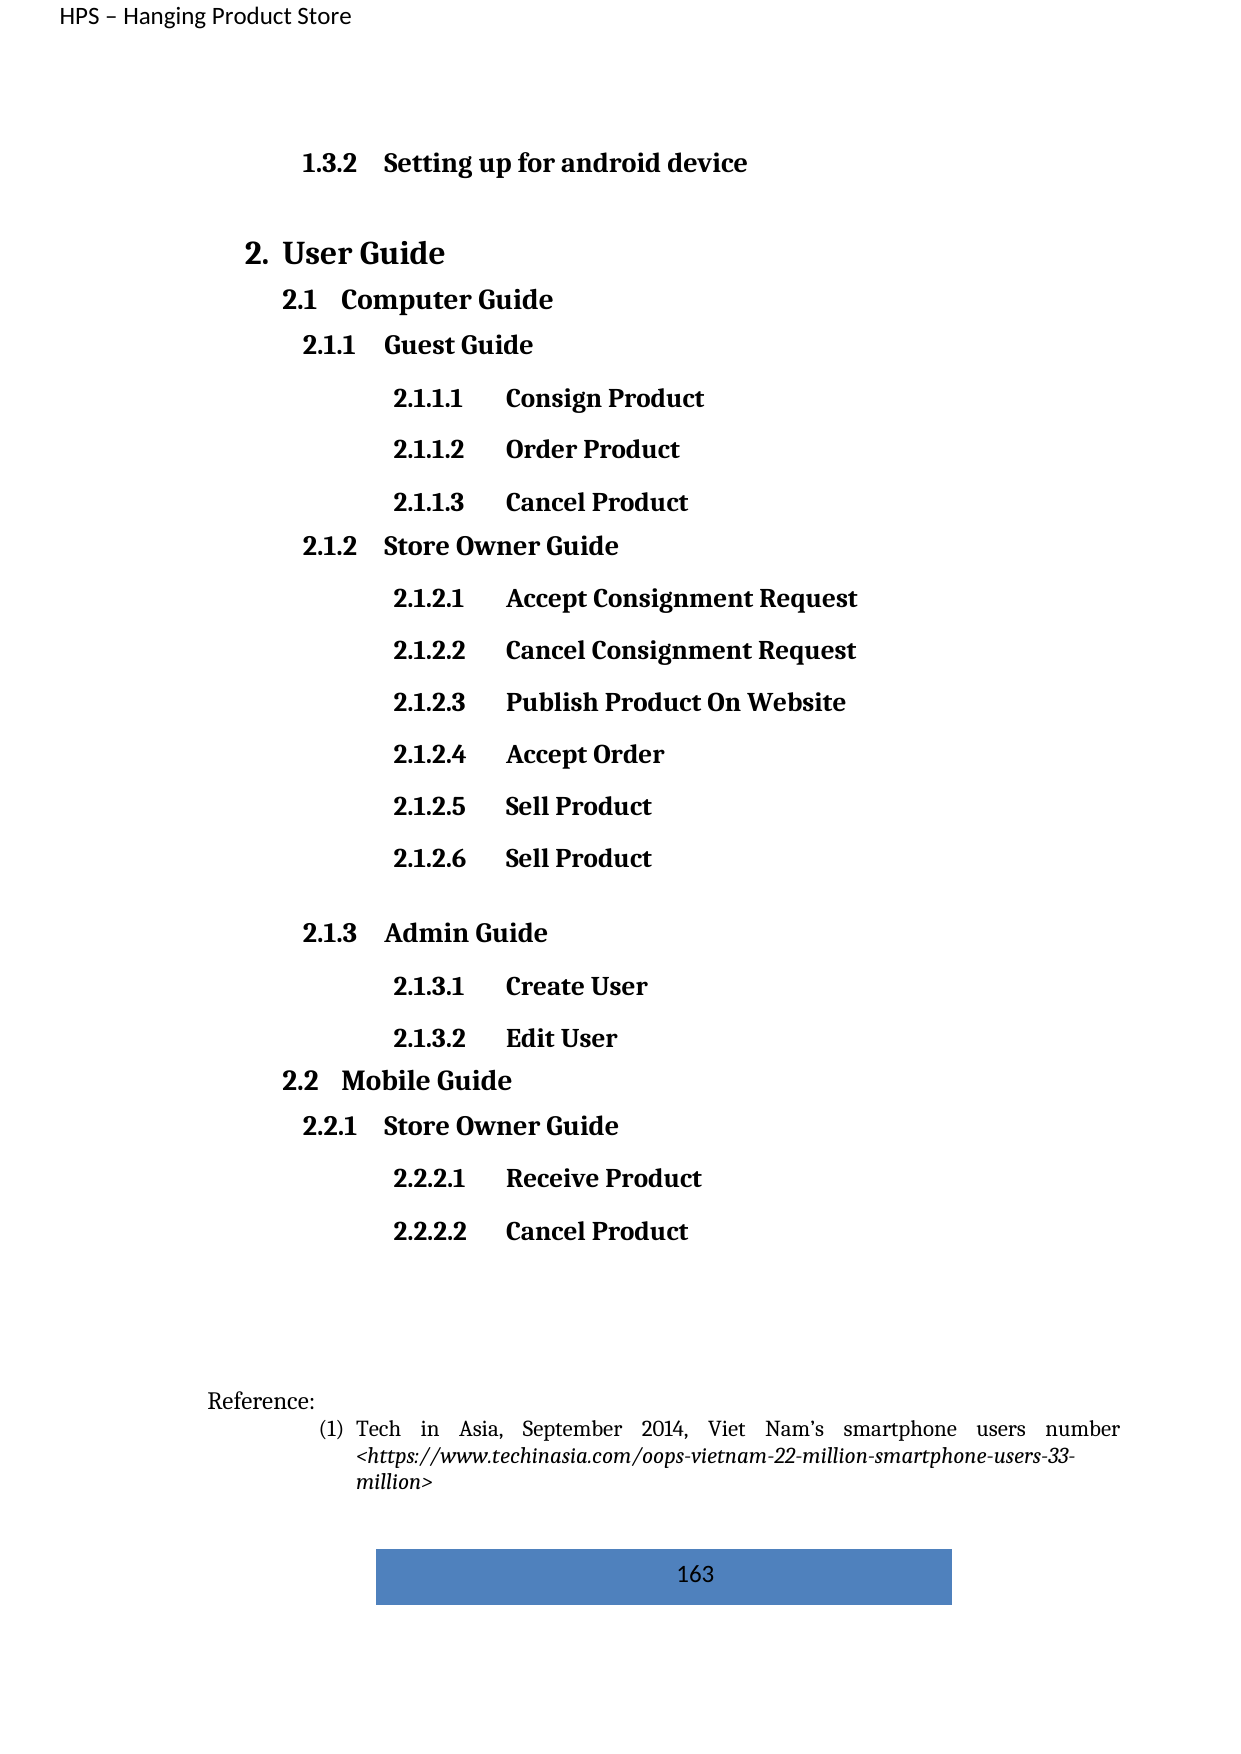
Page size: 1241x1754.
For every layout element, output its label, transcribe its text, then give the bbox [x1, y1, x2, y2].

subtitle Admin Guide [303, 917, 1122, 950]
subtitle Cancel Consignment Request [393, 635, 1122, 667]
list Tech in Asia, September 2014, Viet Nam’s smartphone users number <https://www.techinasia.com/oops-vietnam-22-million-smartphone-users-33-million> [318, 1416, 1122, 1495]
subtitle User Guide [244, 234, 1122, 273]
subtitle Mobile Guide [282, 1064, 1122, 1098]
subtitle Store Owner Guide [303, 530, 1122, 563]
subtitle Sell Product [393, 791, 1122, 822]
subtitle Cancel Product [393, 1216, 1122, 1247]
subtitle Accept Consignment Request [393, 583, 1122, 614]
subtitle Cancel Product [393, 487, 1122, 518]
subtitle Accept Order [393, 739, 1122, 771]
subtitle Guest Guide [303, 329, 1122, 362]
subtitle Publish Product On Website [393, 687, 1122, 718]
subtitle Sell Product [393, 843, 1122, 874]
subtitle Edit User [393, 1023, 1122, 1054]
subtitle Receive Product [393, 1163, 1122, 1195]
subtitle Setting up for android device [303, 147, 1122, 179]
text Reference: [207, 1387, 1122, 1416]
subtitle Consign Product [393, 383, 1122, 414]
subtitle Store Owner Guide [303, 1110, 1122, 1143]
subtitle Order Product [393, 434, 1122, 466]
subtitle Create User [393, 971, 1122, 1002]
subtitle Computer Guide [282, 283, 1122, 317]
